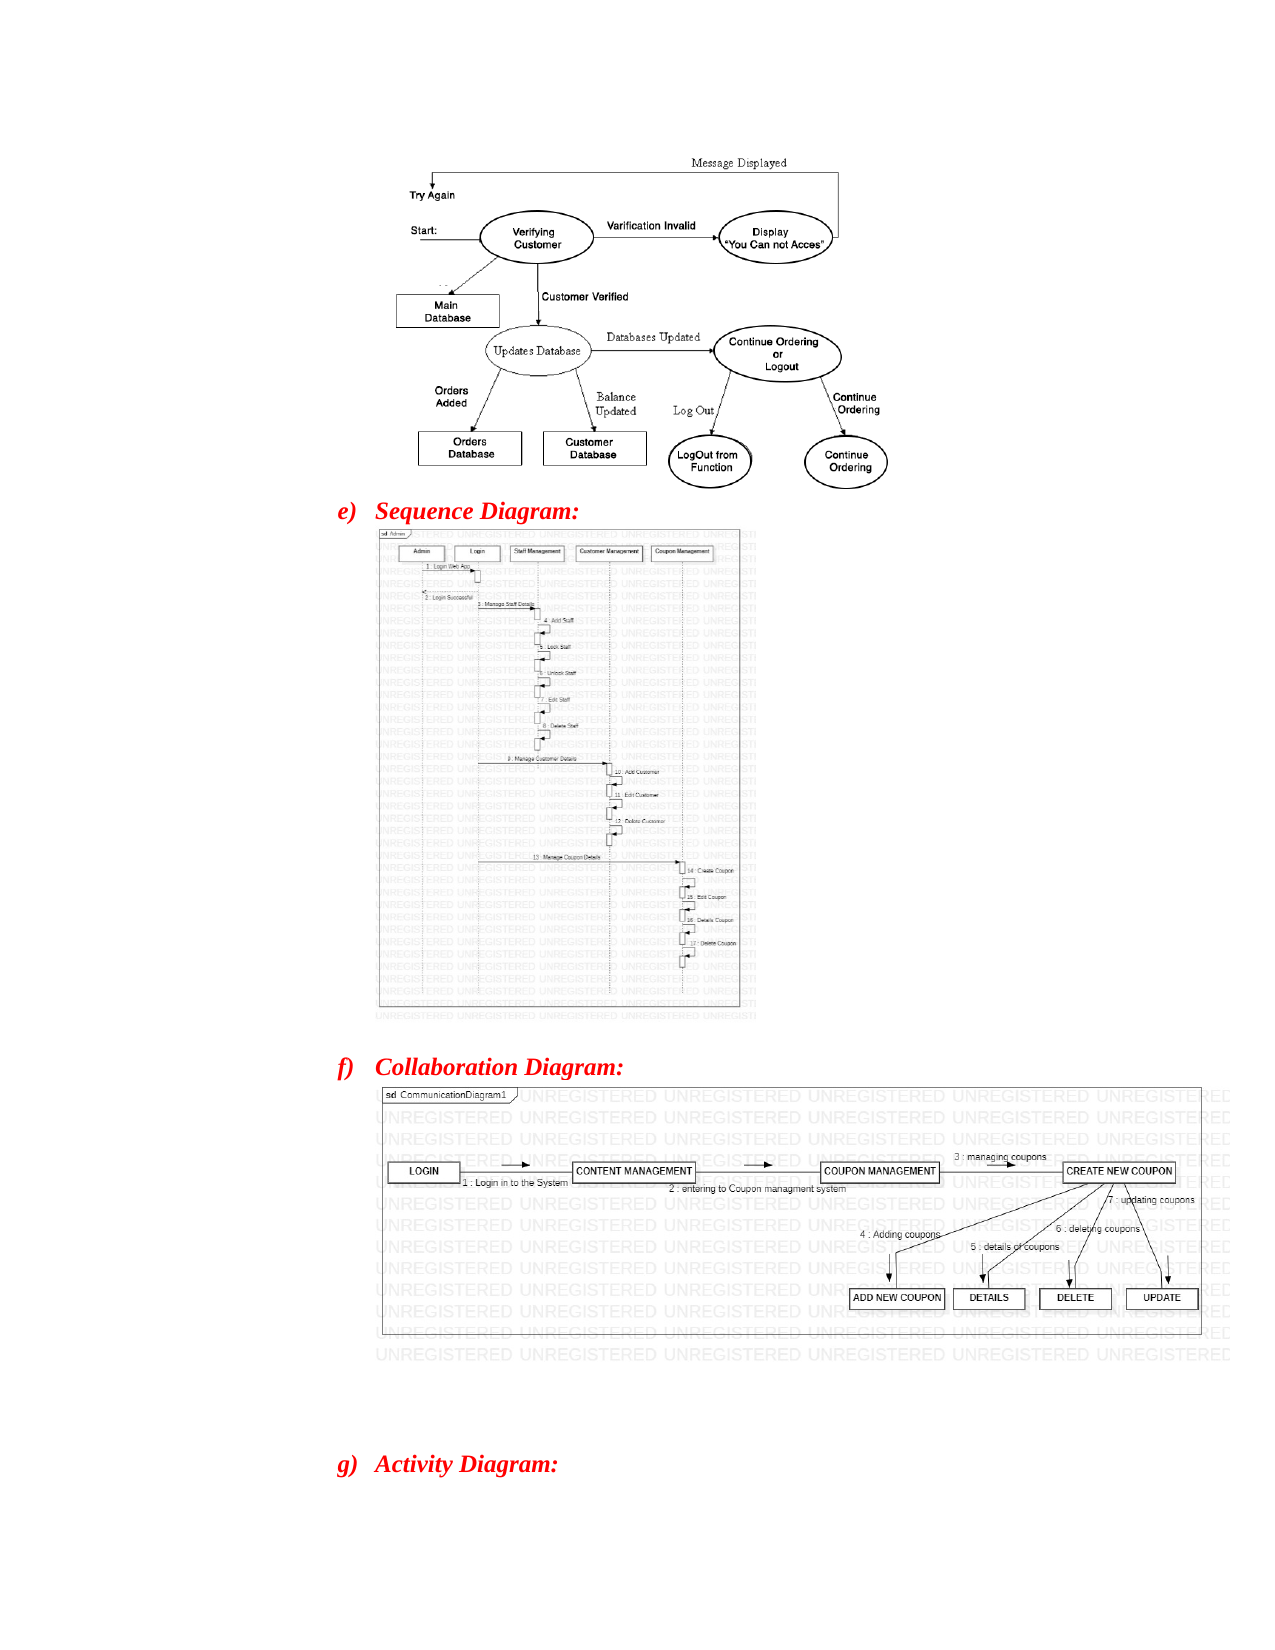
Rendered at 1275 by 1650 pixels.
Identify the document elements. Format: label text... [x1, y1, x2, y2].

list Sequence Diagram: [337, 496, 1125, 525]
picture [375, 525, 756, 1023]
list Collaboration Diagram: [337, 1052, 1125, 1080]
list Activity Diagram: [337, 1449, 1125, 1477]
picture [360, 150, 915, 497]
picture [375, 1080, 1230, 1363]
